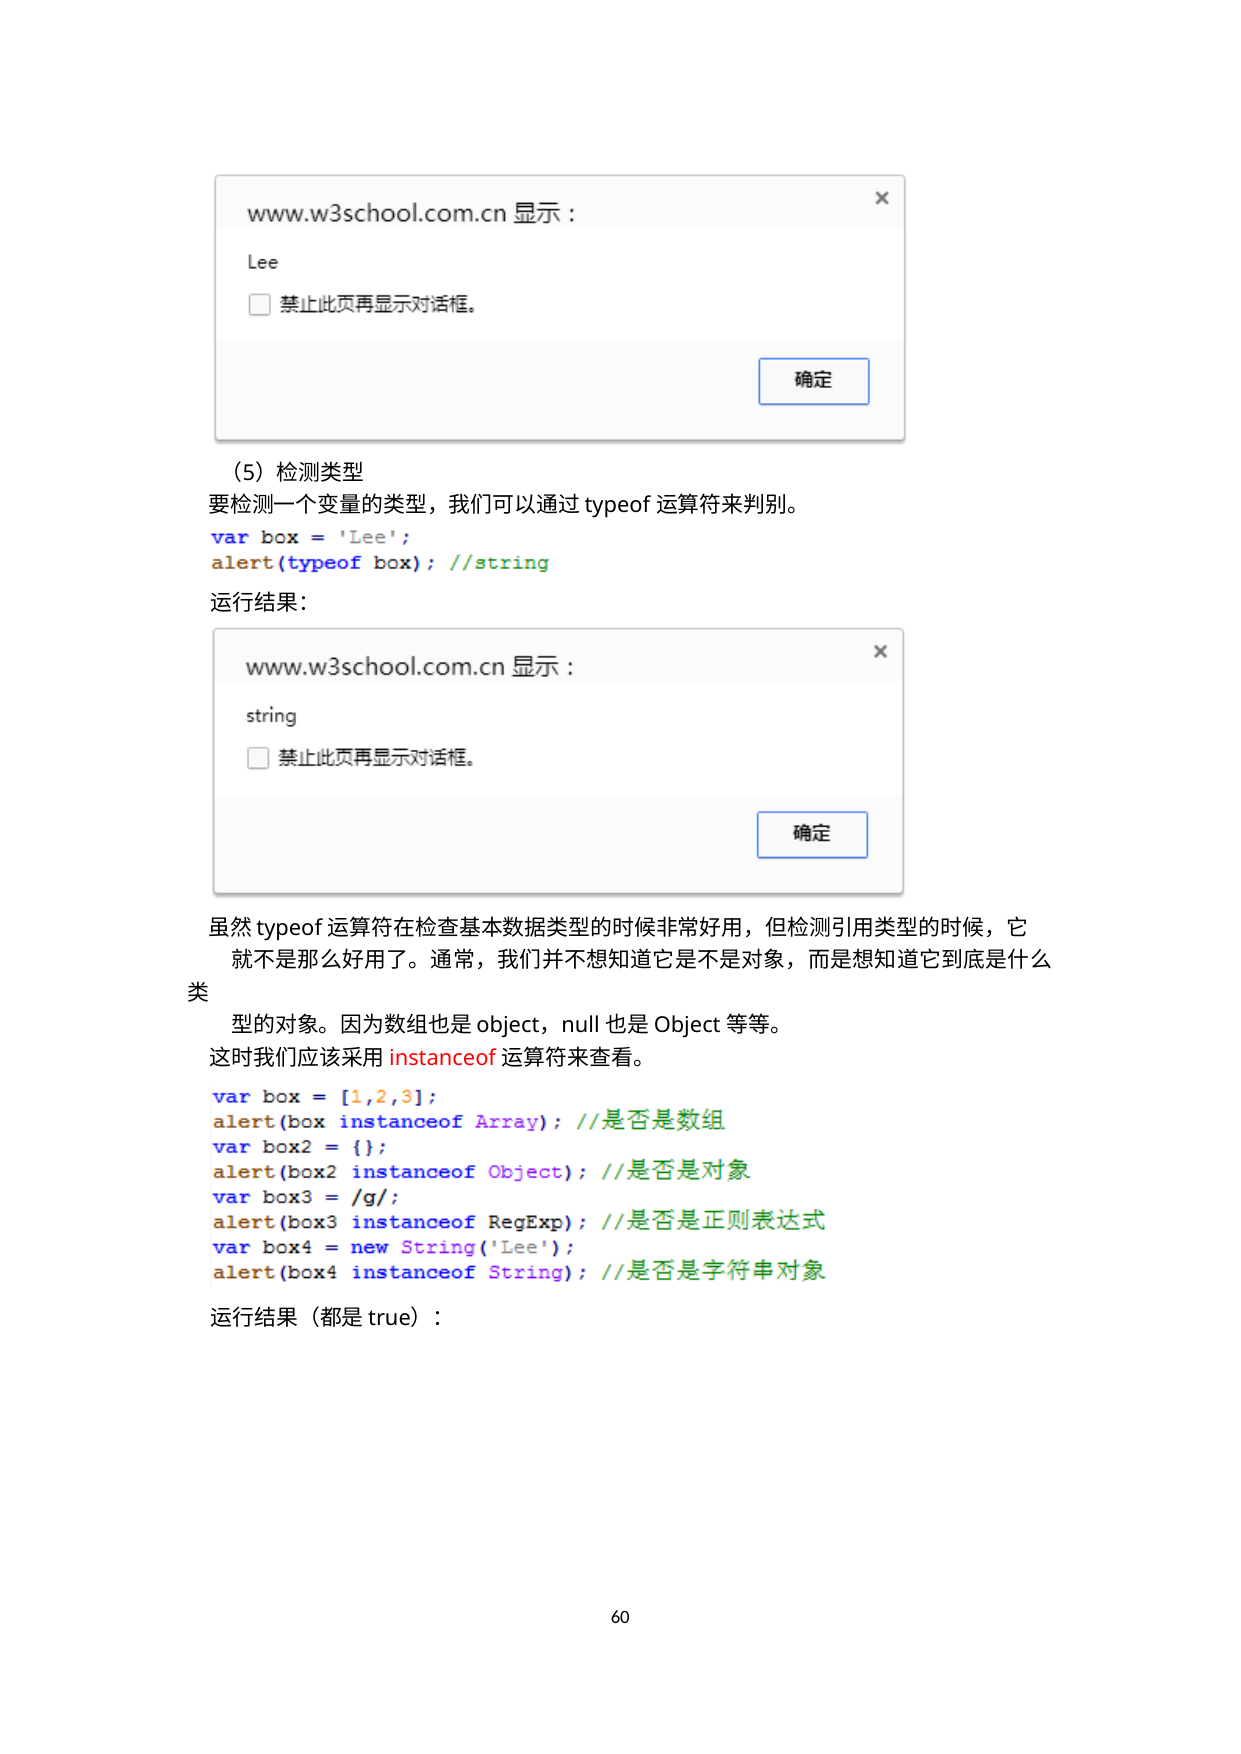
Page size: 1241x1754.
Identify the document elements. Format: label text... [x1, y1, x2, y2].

picture [210, 1084, 845, 1288]
text 运行结果（都是true）： [187, 1299, 1053, 1332]
text 就不是那么好用了。通常，我们并不想知道它是不是对象，而是想知道它到底是什么类 [187, 942, 1053, 1007]
text （5）检测类型 [187, 454, 1053, 487]
text 型的对象。因为数组也是object，null 也是Object 等等。 [187, 1007, 1053, 1039]
picture [210, 625, 909, 901]
picture [210, 170, 909, 446]
text 运行结果： [187, 584, 1053, 617]
text 虽然typeof 运算符在检查基本数据类型的时候非常好用，但检测引用类型的时候，它 [187, 909, 1053, 942]
text 这时我们应该采用instanceof 运算符来查看。 [187, 1039, 1053, 1072]
picture [210, 527, 598, 577]
text 要检测一个变量的类型，我们可以通过typeof 运算符来判别。 [187, 487, 1053, 519]
